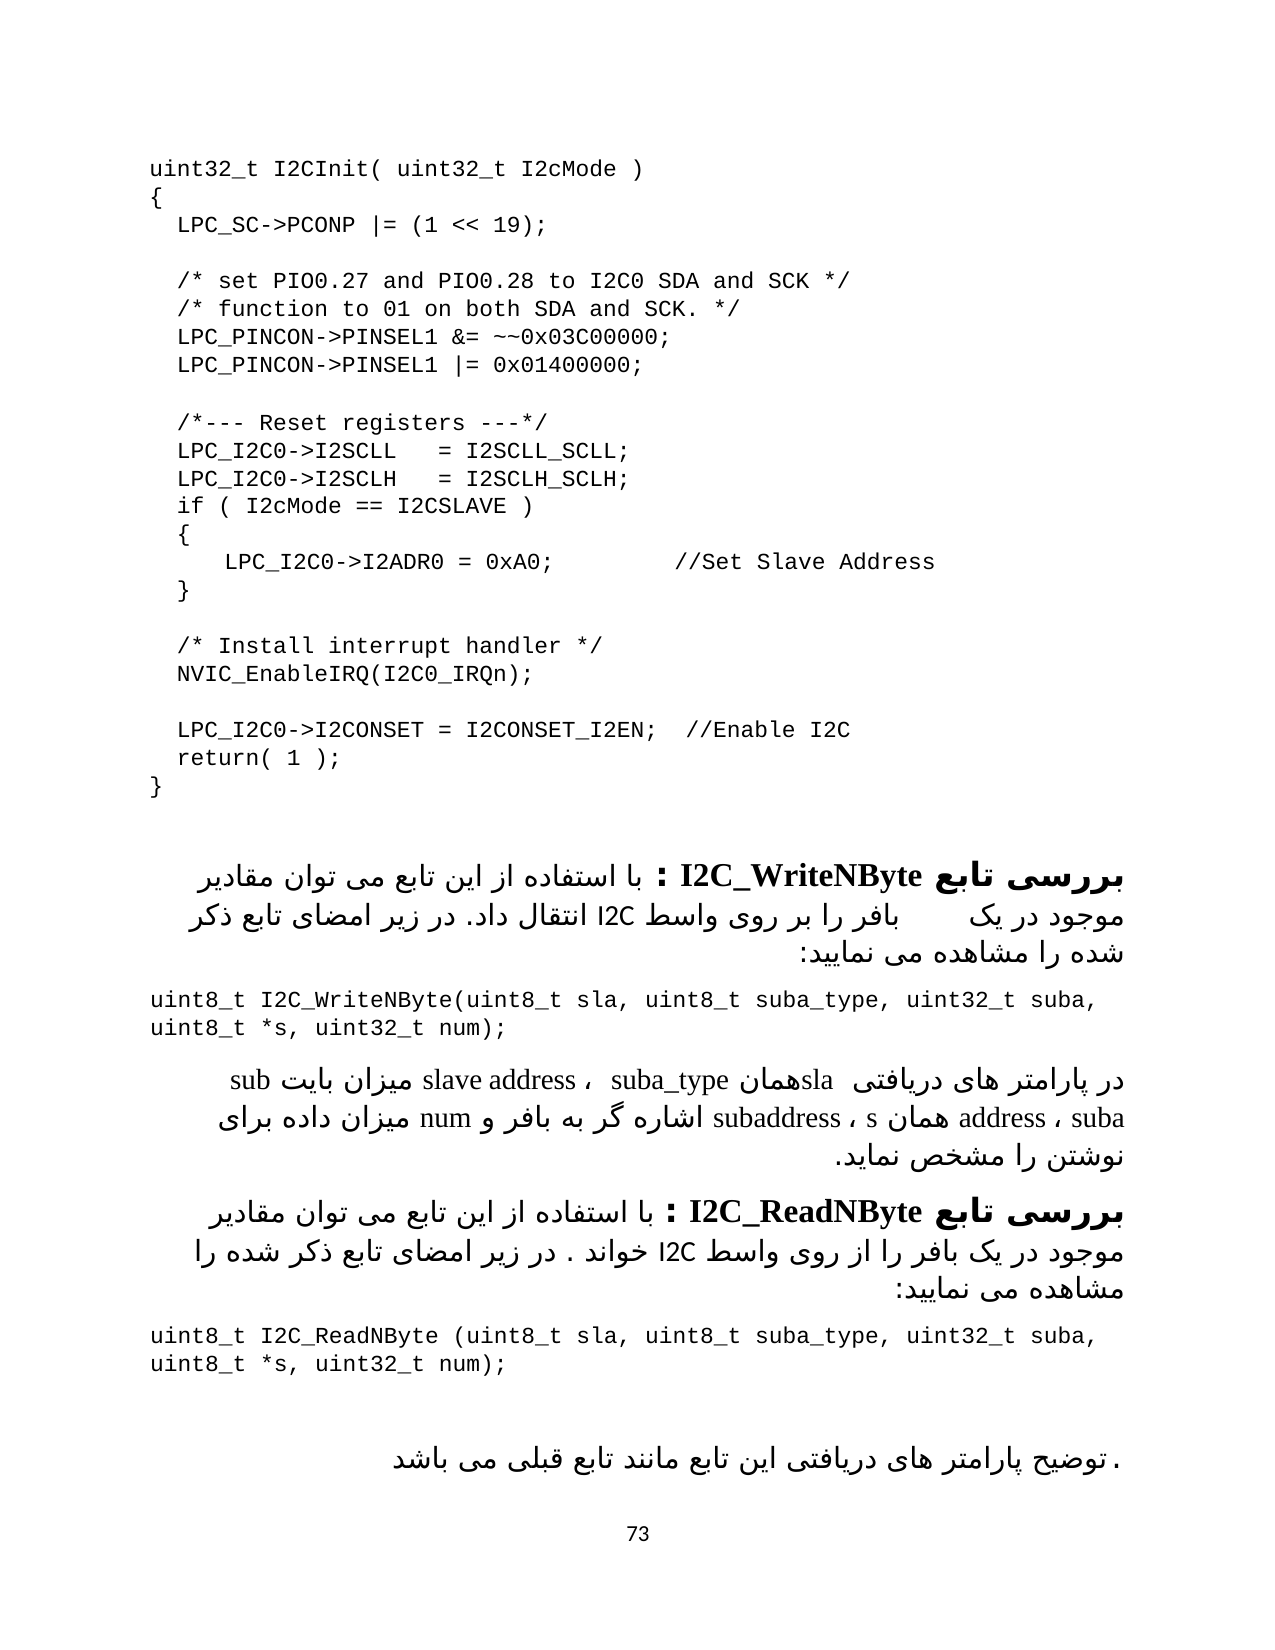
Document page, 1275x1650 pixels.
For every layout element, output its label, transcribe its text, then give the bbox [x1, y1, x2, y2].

text بررسی تابع I2C_ReadNByte : با استفاده از این تابع می توان مقادیر موجود در یک بافر را از روی واسط I2C خواند . در زیر امضای تابع ذکر شده را مشاهده می نمایید: [150, 1191, 1125, 1305]
text بررسی تابع I2C_WriteNByte : با استفاده از این تابع می توان مقادیر موجود در یک بافر را بر روی واسط I2C انتقال داد. در زیر امضای تابع ذکر شده را مشاهده می نمایید: [150, 150, 1125, 969]
text uint8_t I2C_WriteNByte(uint8_t sla, uint8_t suba_type, uint32_t suba, uint8_t *s, uint32_t num); [150, 989, 1125, 1043]
text در پارامتر های دریافتی slaهمان slave address ، suba_type میزان بایت sub address ، suba همان subaddress ، s اشاره گر به بافر و num میزان داده برای نوشتن را مشخص نماید. [150, 1061, 1125, 1172]
text توضیح پارامتر های دریافتی این تابع مانند تابع قبلی می باشد. [150, 1442, 1125, 1478]
text uint8_t I2C_ReadNByte (uint8_t sla, uint8_t suba_type, uint32_t suba, uint8_t *s, uint32_t num); [150, 1325, 1125, 1378]
